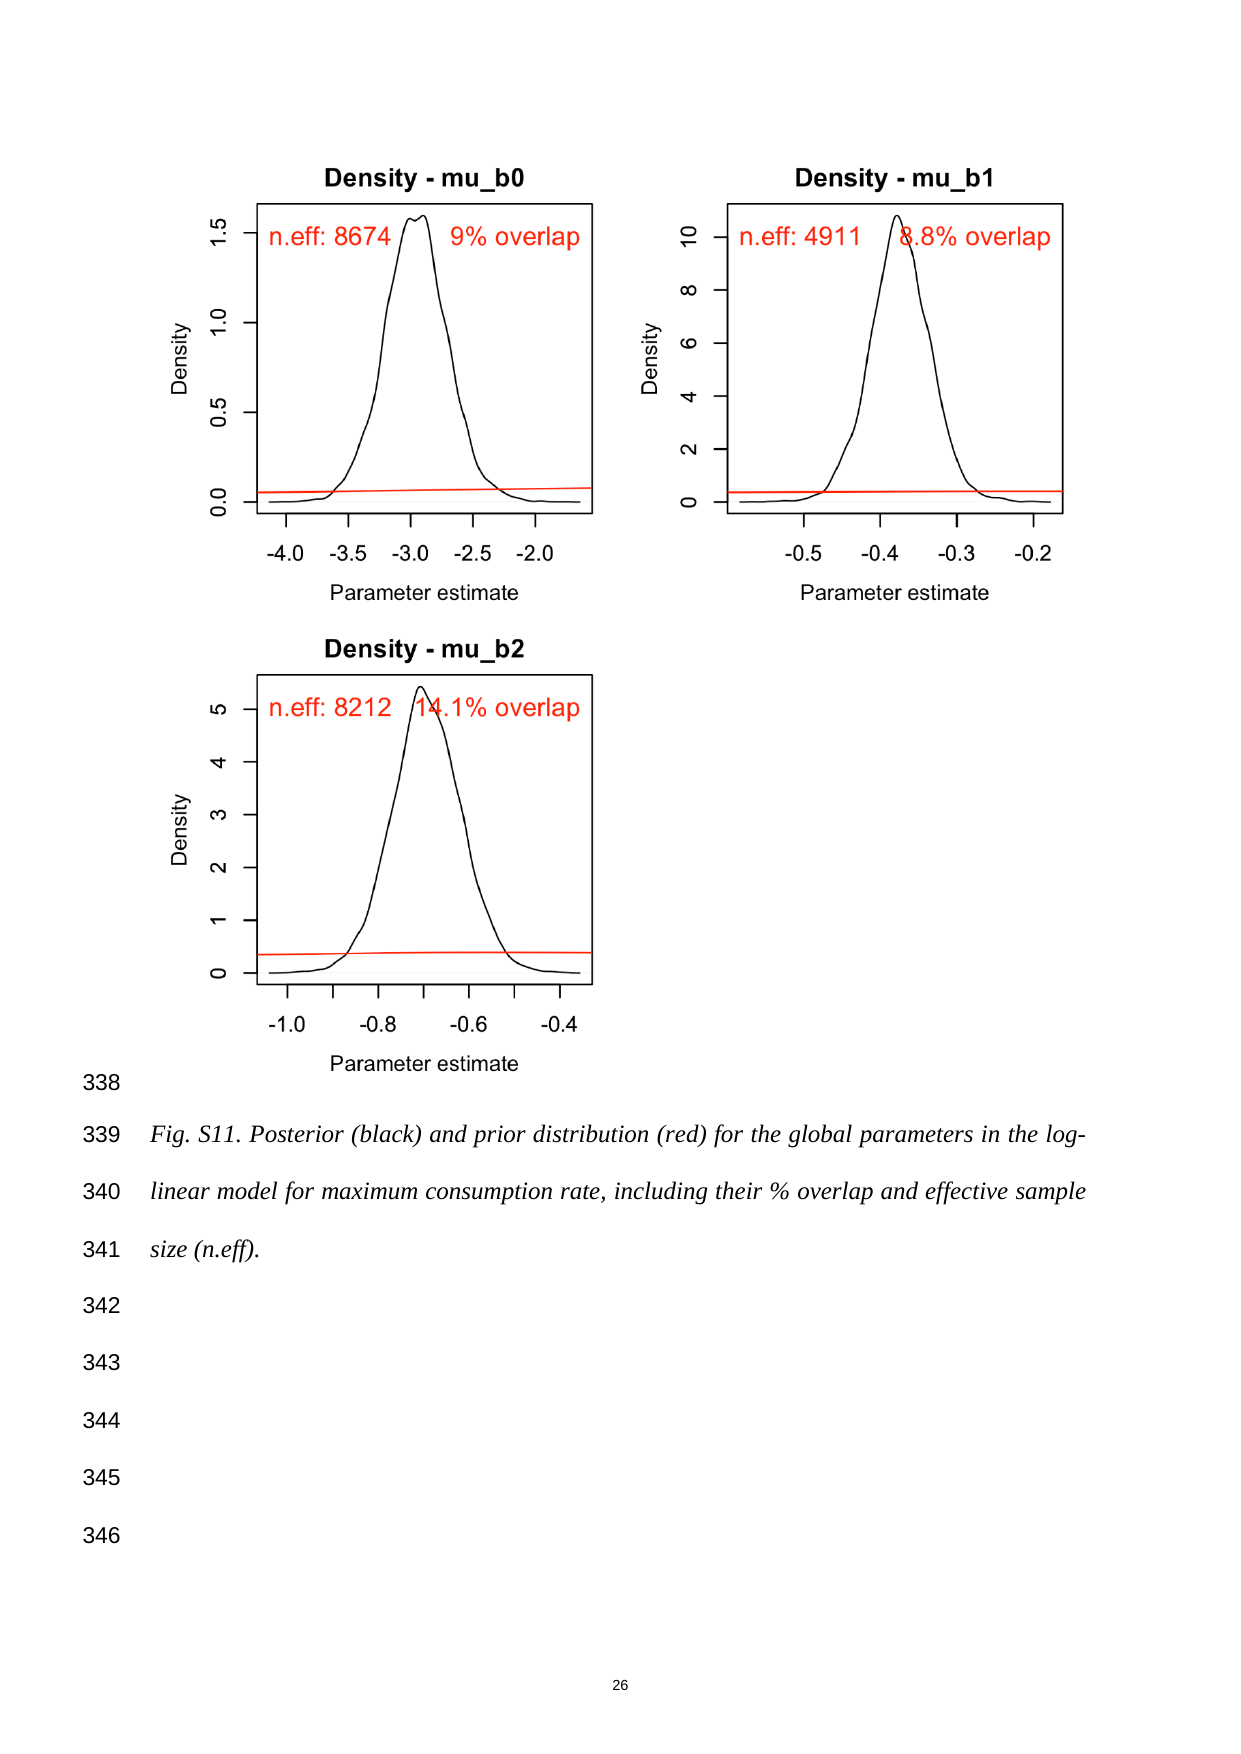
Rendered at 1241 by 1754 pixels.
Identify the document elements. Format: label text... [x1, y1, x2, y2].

text Fig. S11. Posterior (black) and prior distribution (red) for the global parameters in the log-linear model for maximum consumption rate, including their % overlap and effective sample size (n.eff). [150, 1119, 1090, 1263]
picture [150, 150, 1091, 1091]
